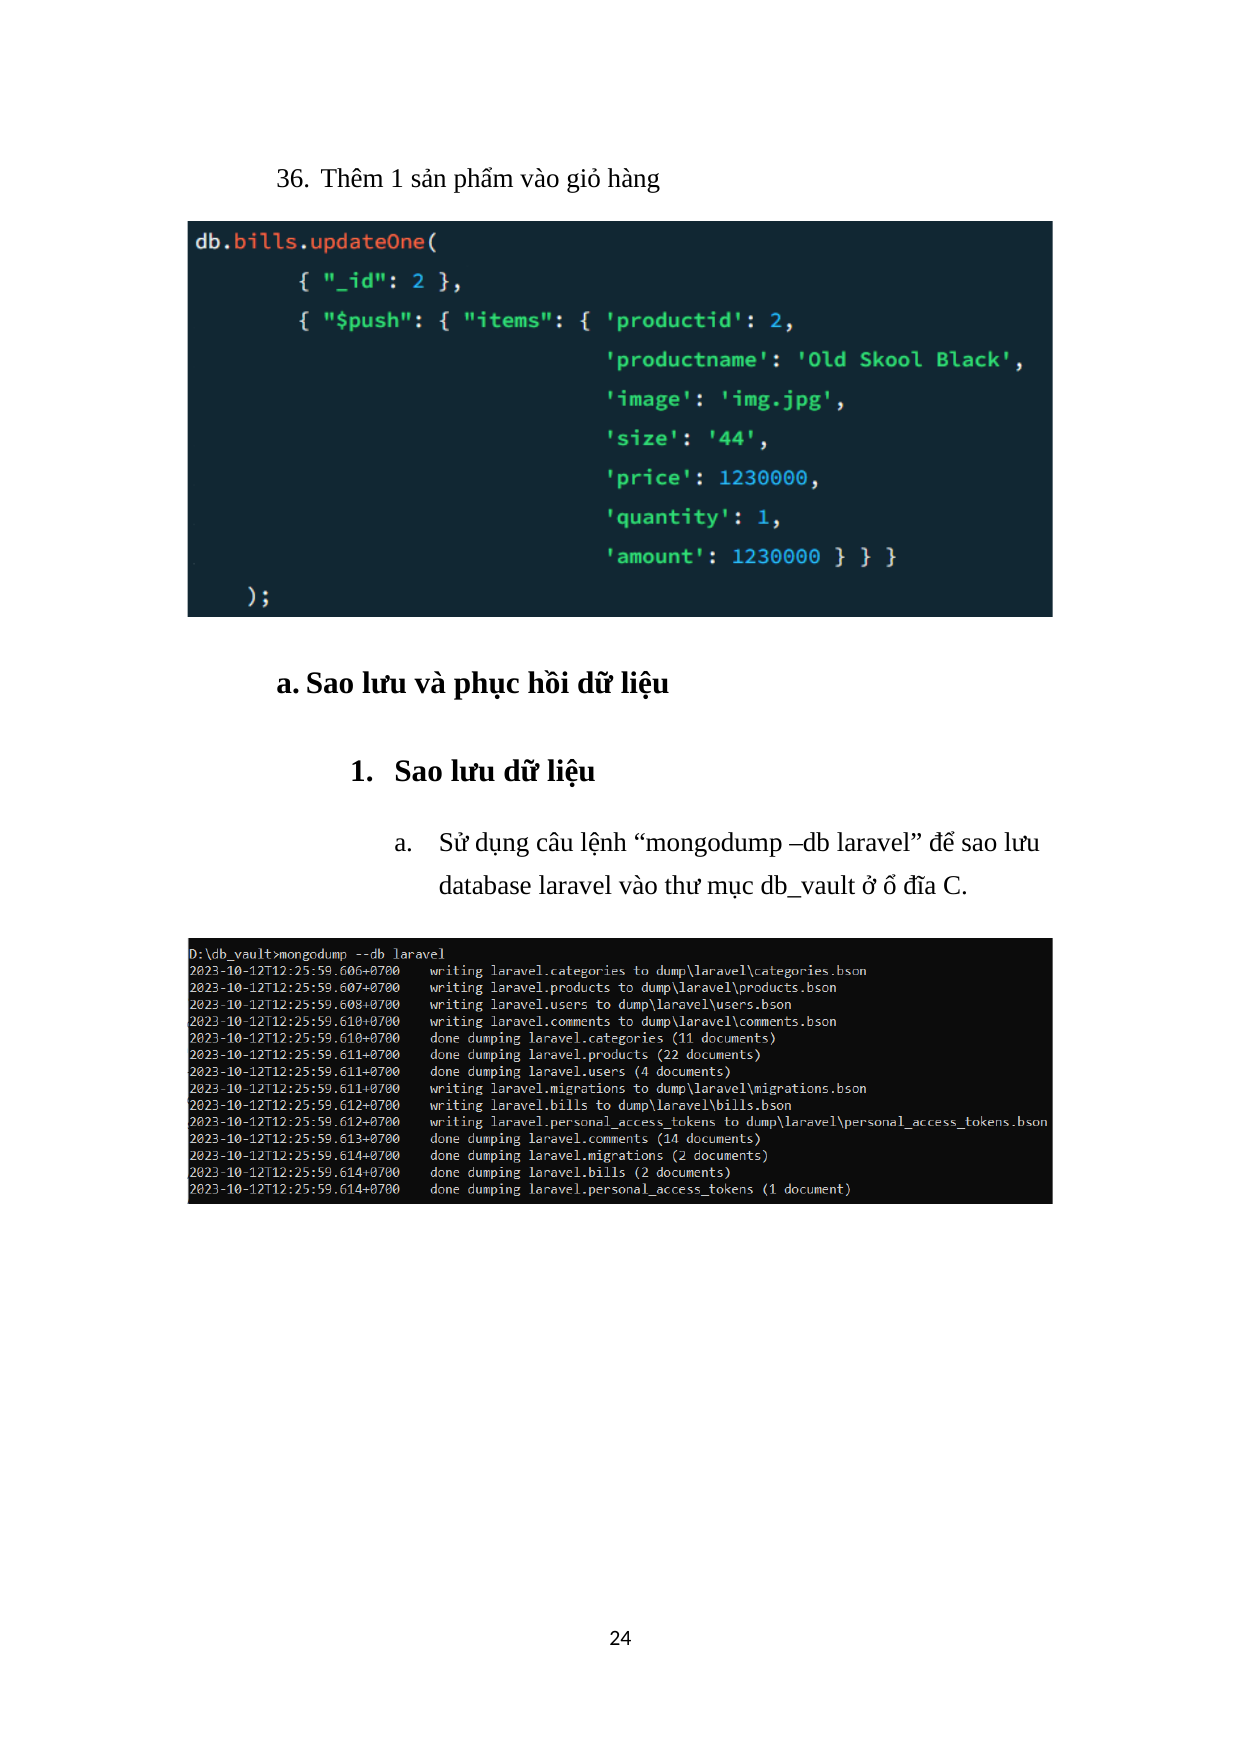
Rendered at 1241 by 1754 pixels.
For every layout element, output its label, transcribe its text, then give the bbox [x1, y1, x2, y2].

picture [187, 221, 1053, 617]
list Sử dụng câu lệnh “mongodump –db laravel” để sao lưu database laravel vào thư mục db_vault ở ổ đĩa C. [394, 826, 1053, 901]
list Thêm 1 sản phẩm vào giỏ hàng [276, 162, 1053, 194]
list Sao lưu dữ liệu [350, 738, 1053, 803]
list Sao lưu và phục hồi dữ liệu [276, 649, 1053, 714]
picture [187, 938, 1053, 1204]
